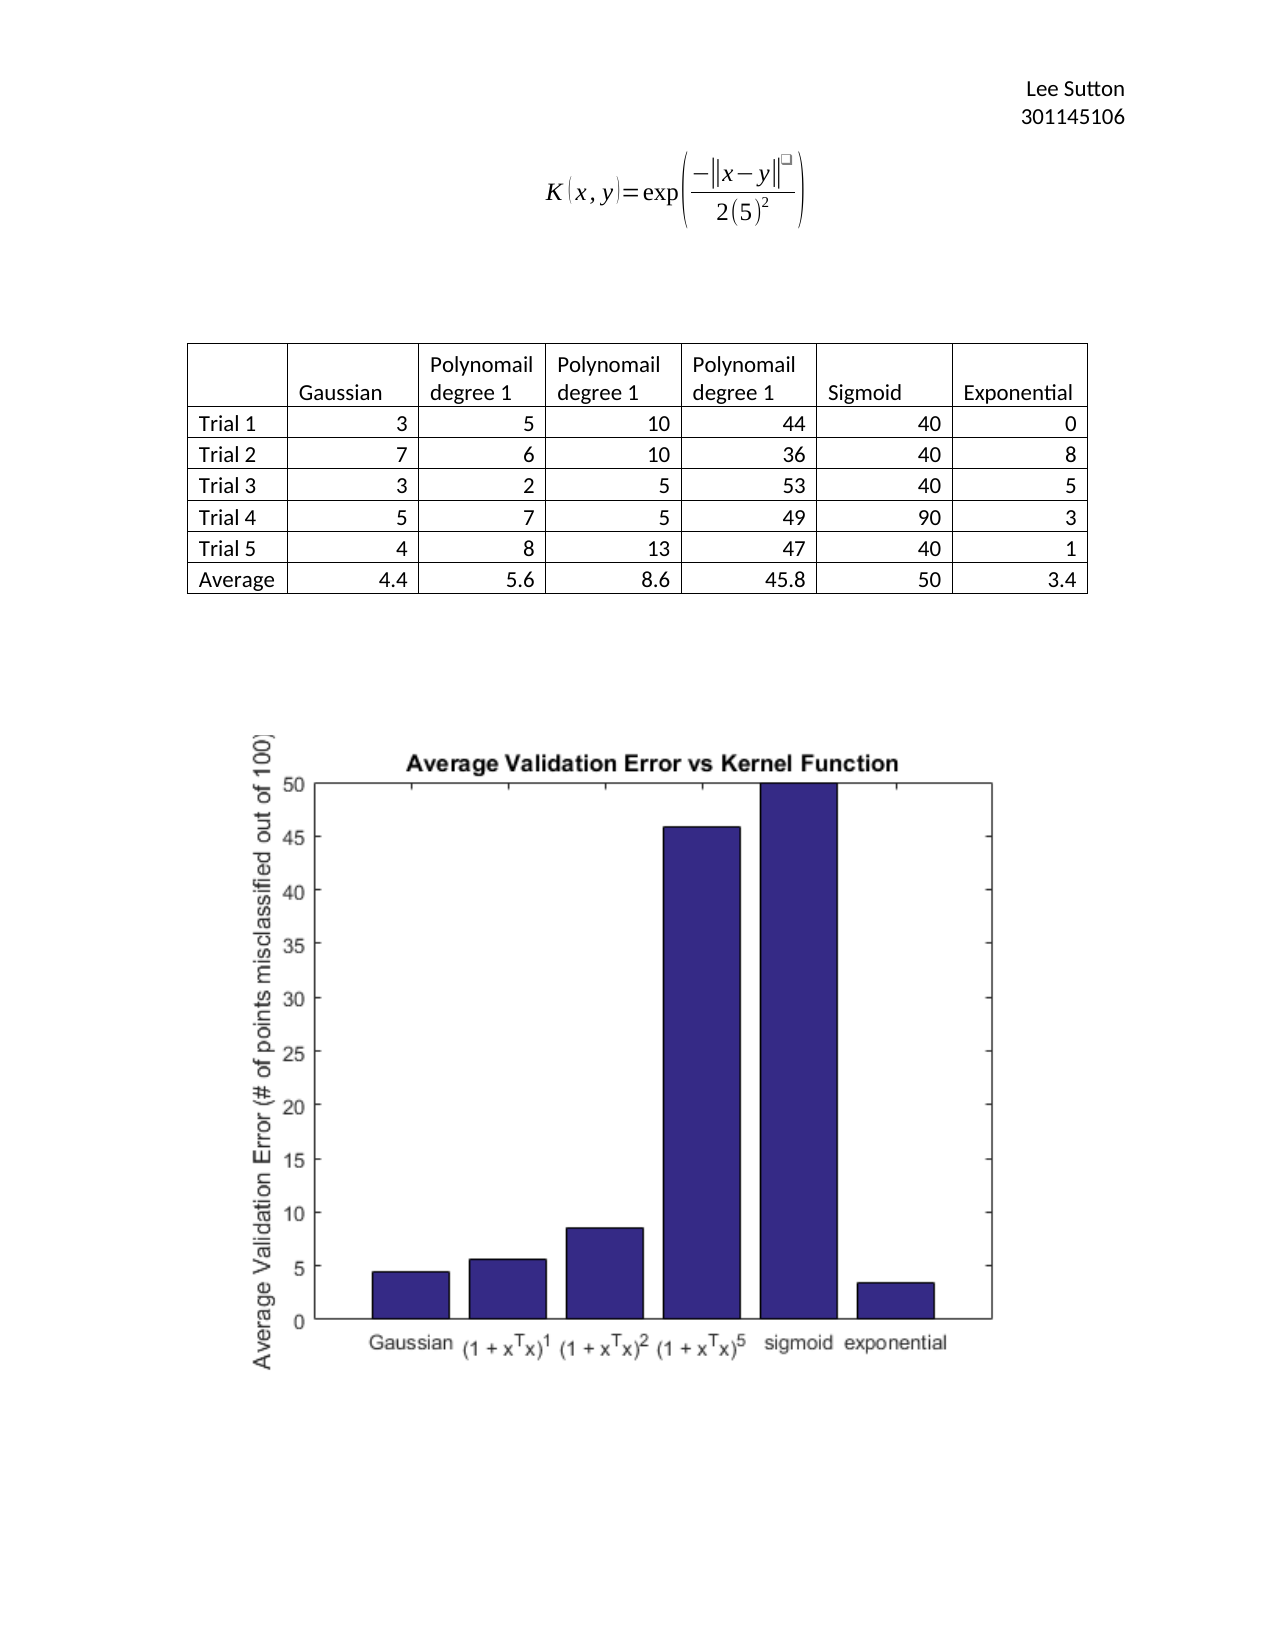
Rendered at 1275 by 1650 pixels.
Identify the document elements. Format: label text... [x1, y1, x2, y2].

table_header Exponential [953, 344, 1087, 406]
table_cell 0 [953, 407, 1087, 437]
table_cell 3 [953, 501, 1087, 531]
table_cell 36 [682, 438, 816, 468]
table_cell Trial 1 [188, 407, 287, 437]
table_cell 7 [288, 438, 418, 468]
table_cell 1 [953, 532, 1087, 562]
table_cell 44 [682, 407, 816, 437]
table_cell 3 [288, 469, 418, 499]
table_cell 53 [682, 469, 816, 499]
table_cell 8 [419, 532, 545, 562]
table_cell Trial 2 [188, 438, 287, 468]
table_header [188, 344, 287, 406]
table_cell 40 [817, 469, 952, 499]
table_header Gaussian [288, 344, 418, 406]
table_cell 8.6 [546, 563, 681, 593]
table_cell 10 [546, 438, 681, 468]
table_cell 8 [953, 438, 1087, 468]
table_cell 40 [817, 407, 952, 437]
table_cell 3.4 [953, 563, 1087, 593]
table_cell Trial 3 [188, 469, 287, 499]
table_cell 40 [817, 532, 952, 562]
table_cell 4.4 [288, 563, 418, 593]
table_cell 45.8 [682, 563, 816, 593]
table_cell 5 [288, 501, 418, 531]
table_cell 90 [817, 501, 952, 531]
table_cell Trial 5 [188, 532, 287, 562]
table_cell 50 [817, 563, 952, 593]
table_cell 40 [817, 438, 952, 468]
table_cell 5 [546, 501, 681, 531]
table_cell Trial 4 [188, 501, 287, 531]
table_cell 3 [288, 407, 418, 437]
table_header Polynomail degree 1 [546, 344, 681, 406]
picture [200, 735, 1075, 1392]
table_cell 5.6 [419, 563, 545, 593]
table_header Sigmoid [817, 344, 952, 406]
table_cell 6 [419, 438, 545, 468]
table_cell 49 [682, 501, 816, 531]
table_cell 2 [419, 469, 545, 499]
table_header Polynomail degree 1 [682, 344, 816, 406]
table_cell 5 [546, 469, 681, 499]
table_cell 4 [288, 532, 418, 562]
table_cell 5 [953, 469, 1087, 499]
table_cell 7 [419, 501, 545, 531]
table_cell Average [188, 563, 287, 593]
table_cell 13 [546, 532, 681, 562]
table_cell 10 [546, 407, 681, 437]
table_cell 47 [682, 532, 816, 562]
table_cell 5 [419, 407, 545, 437]
table_header Polynomail degree 1 [419, 344, 545, 406]
